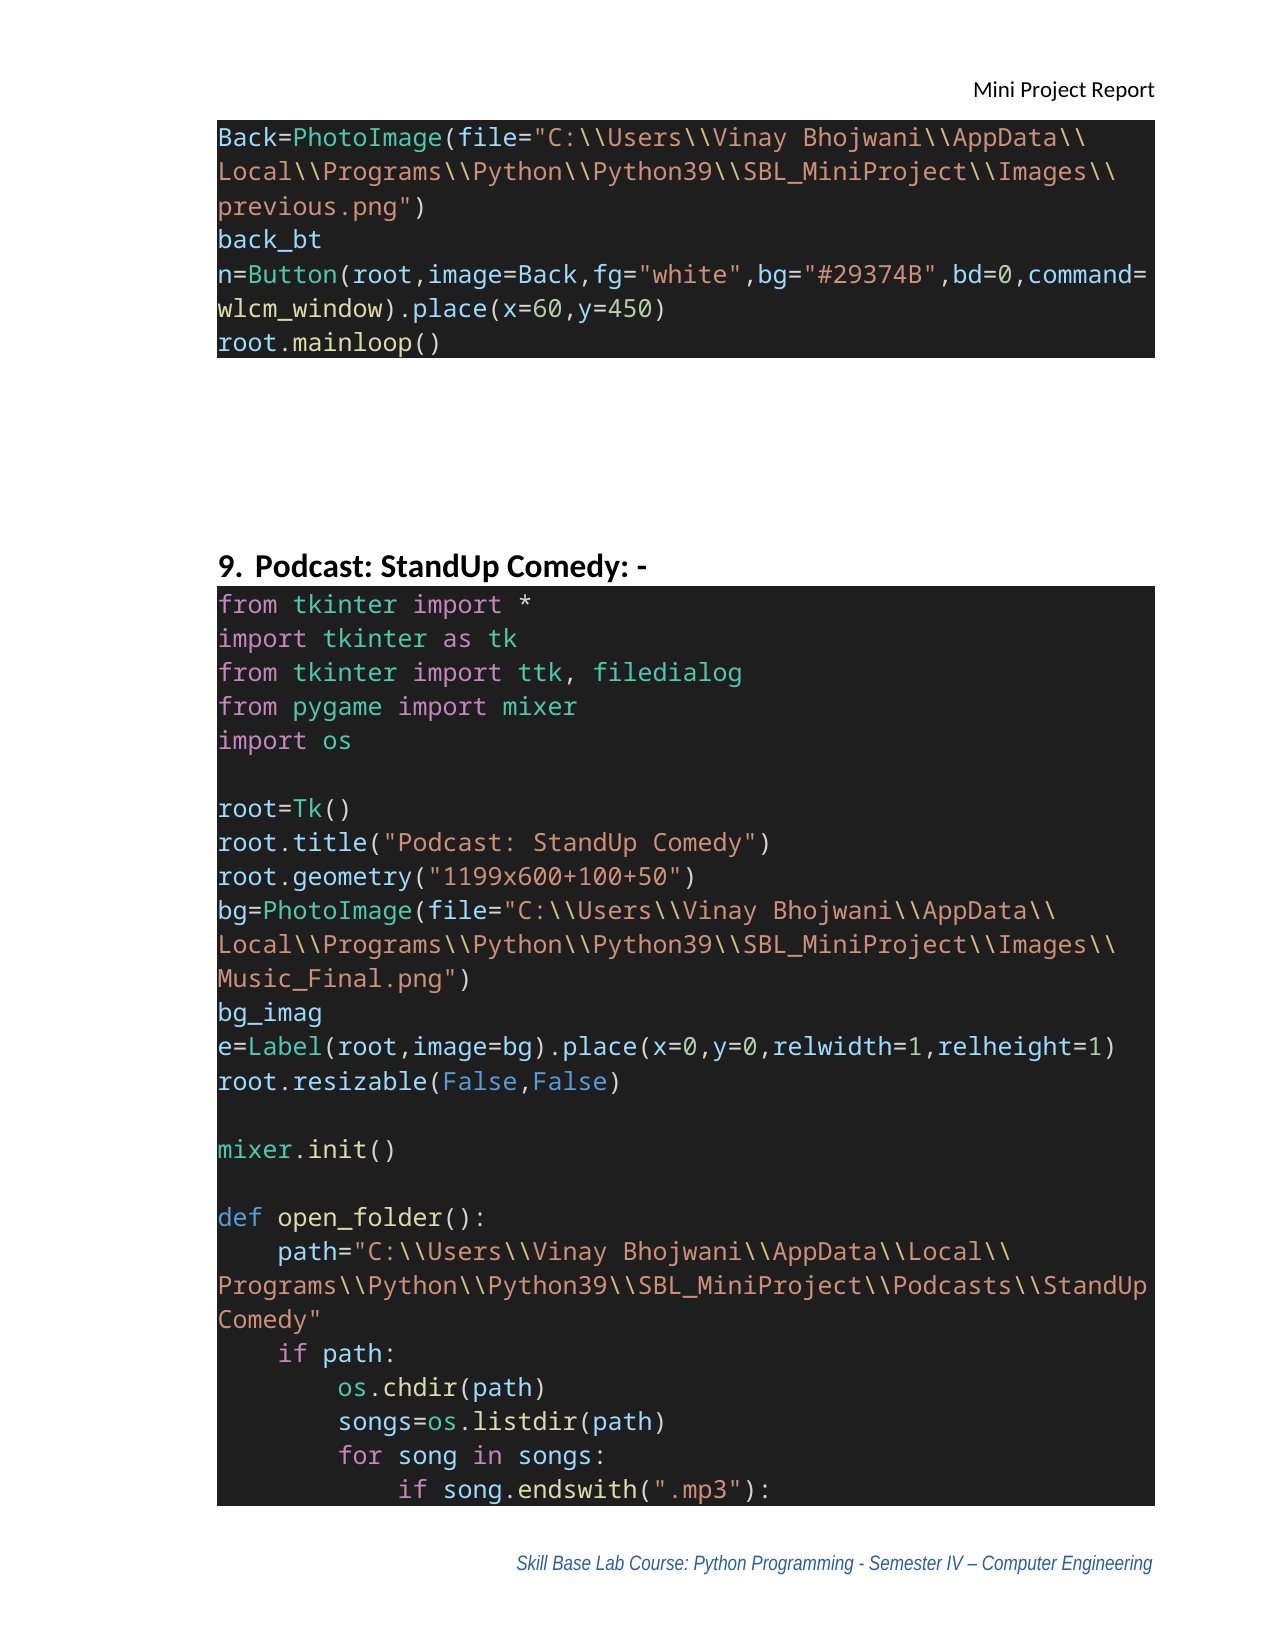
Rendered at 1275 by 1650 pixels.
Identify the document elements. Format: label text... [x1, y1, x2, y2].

text import tkinter as tk [217, 620, 1155, 654]
text from pygame import mixer [217, 688, 1155, 722]
list Podcast: StandUp Comedy: - [217, 546, 1155, 586]
text import os [217, 722, 1155, 757]
text root.mainloop() [217, 324, 1155, 358]
text root.geometry("1199x600+100+50") [217, 859, 1155, 893]
text def open_folder(): [217, 1199, 1155, 1233]
text bg=PhotoImage(file="C:\\Users\\Vinay Bhojwani\\AppData\\Local\\Programs\\Python\\Python39\\SBL_MiniProject\\Images\\Music_Final.png") [217, 893, 1155, 995]
text os.chdir(path) [217, 1370, 1155, 1404]
text back_btn=Button(root,image=Back,fg="white",bg="#29374B",bd=0,command=wlcm_window).place(x=60,y=450) [217, 222, 1155, 324]
text from tkinter import ttk, filedialog [217, 654, 1155, 688]
text path="C:\\Users\\Vinay Bhojwani\\AppData\\Local\\Programs\\Python\\Python39\\SBL_MiniProject\\Podcasts\\StandUp Comedy" [217, 1233, 1155, 1336]
text songs=os.listdir(path) [217, 1404, 1155, 1438]
text bg_image=Label(root,image=bg).place(x=0,y=0,relwidth=1,relheight=1) [217, 995, 1155, 1063]
text root=Tk() [217, 791, 1155, 825]
text if song.endswith(".mp3"): [217, 1472, 1155, 1506]
text Back=PhotoImage(file="C:\\Users\\Vinay Bhojwani\\AppData\\Local\\Programs\\Python\\Python39\\SBL_MiniProject\\Images\\previous.png") [217, 120, 1155, 222]
text for song in songs: [217, 1438, 1155, 1472]
text root.resizable(False,False) [217, 1063, 1155, 1097]
text if path: [217, 1336, 1155, 1370]
text mixer.init() [217, 1131, 1155, 1165]
text from tkinter import * [217, 586, 1155, 620]
text root.title("Podcast: StandUp Comedy") [217, 825, 1155, 859]
